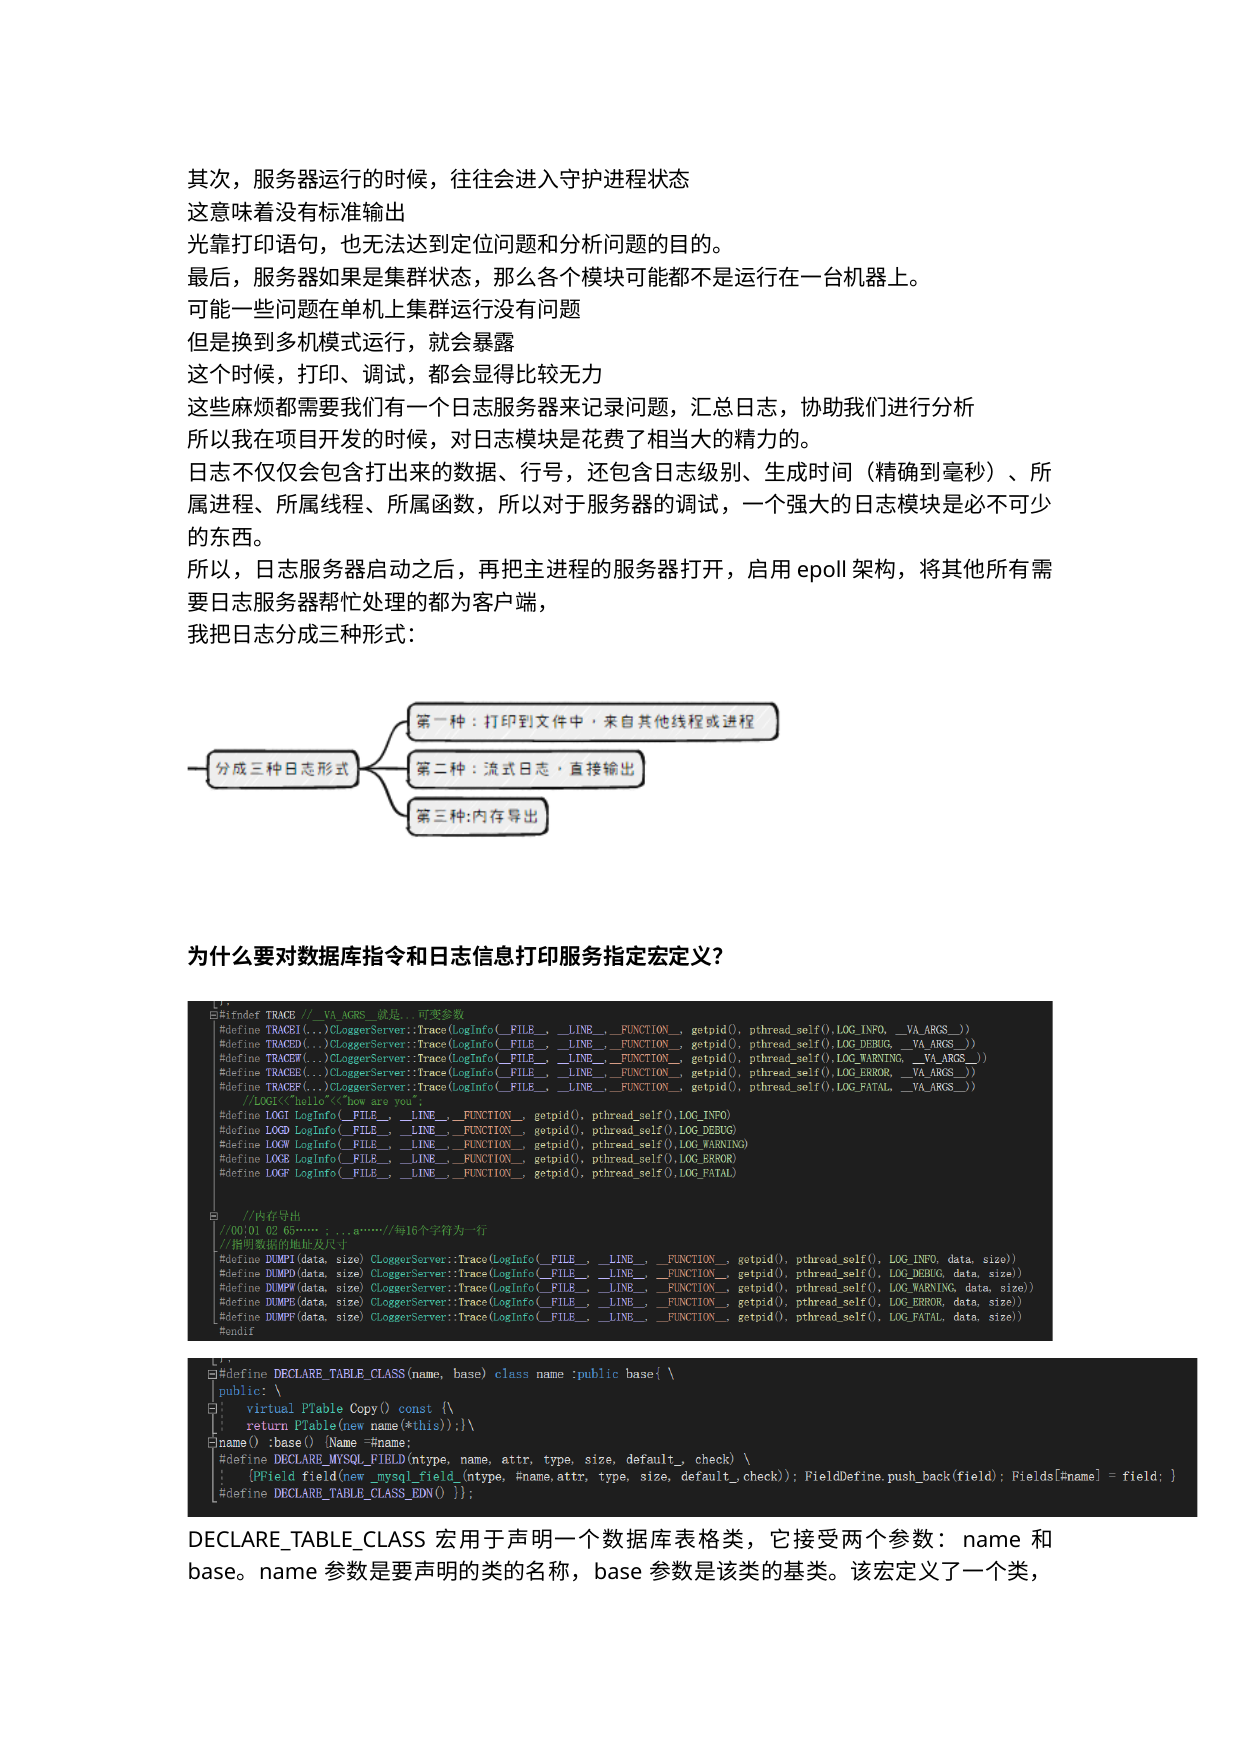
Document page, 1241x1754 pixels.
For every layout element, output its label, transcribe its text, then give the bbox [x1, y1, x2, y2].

text 这些麻烦都需要我们有一个日志服务器来记录问题，汇总日志，协助我们进行分析 [187, 389, 1053, 422]
subtitle 为什么要对数据库指令和日志信息打印服务指定宏定义？ [187, 939, 1053, 971]
picture [187, 1001, 1053, 1341]
text 所以我在项目开发的时候，对日志模块是花费了相当大的精力的。 [187, 422, 1053, 454]
text 最后，服务器如果是集群状态，那么各个模块可能都不是运行在一台机器上。 [187, 259, 1053, 292]
text 这意味着没有标准输出 [187, 194, 1053, 227]
text 但是换到多机模式运行，就会暴露 [187, 324, 1053, 357]
text 光靠打印语句，也无法达到定位问题和分析问题的目的。 [187, 227, 1053, 259]
text 其次，服务器运行的时候，往往会进入守护进程状态 [187, 162, 1053, 194]
text 这个时候，打印、调试，都会显得比较无力 [187, 357, 1053, 389]
text 日志不仅仅会包含打出来的数据、行号，还包含日志级别、生成时间（精确到毫秒）、所属进程、所属线程、所属函数，所以对于服务器的调试，一个强大的日志模块是必不可少的东西。 [187, 454, 1053, 552]
picture [187, 1358, 1198, 1517]
text 可能一些问题在单机上集群运行没有问题 [187, 292, 1053, 324]
text 所以，日志服务器启动之后，再把主进程的服务器打开，启用epoll架构，将其他所有需要日志服务器帮忙处理的都为客户端， [187, 552, 1053, 617]
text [187, 1521, 1053, 1586]
text 我把日志分成三种形式： [187, 617, 1053, 649]
picture [187, 649, 826, 883]
